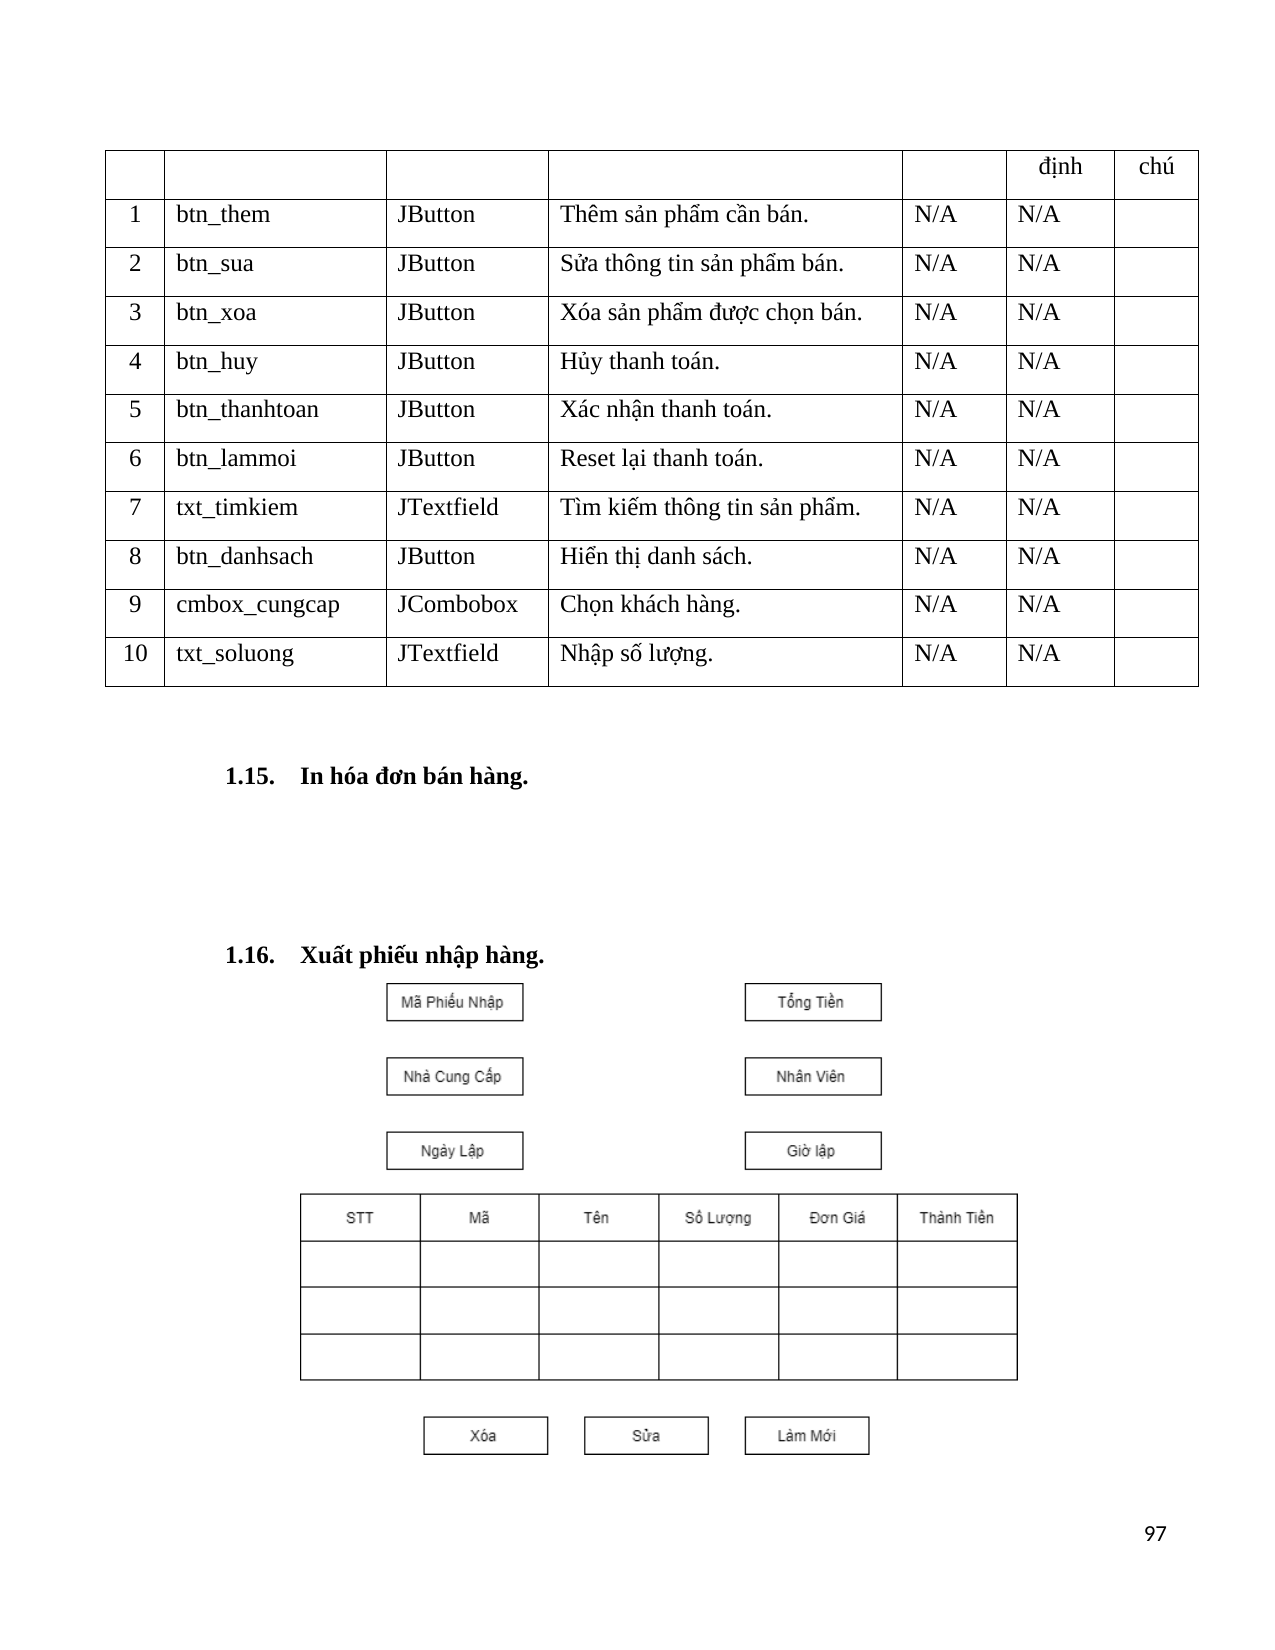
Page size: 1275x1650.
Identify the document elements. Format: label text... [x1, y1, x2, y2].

table_cell N/A [903, 492, 1006, 540]
table_cell cmbox_cungcap [165, 590, 386, 637]
table_cell N/A [903, 297, 1006, 345]
table_cell N/A [903, 638, 1006, 686]
table_cell Thêm sản phẩm cần bán. [549, 200, 902, 247]
table_cell btn_sua [165, 248, 386, 296]
list In hóa đơn bán hàng. [225, 761, 1167, 790]
table_cell JButton [387, 200, 548, 247]
table_header STT [106, 151, 164, 198]
table_cell JTextfield [387, 638, 548, 686]
table_cell N/A [903, 200, 1006, 247]
table_cell [1115, 200, 1198, 247]
table_header Miền giá trị [903, 151, 1006, 198]
table_header Giá trị mặt định [1007, 151, 1114, 198]
table_cell Hiển thị danh sách. [549, 541, 902, 588]
table_cell N/A [1007, 248, 1114, 296]
picture [300, 983, 1018, 1455]
table_cell btn_xoa [165, 297, 386, 345]
table_cell N/A [1007, 638, 1114, 686]
table_cell N/A [1007, 346, 1114, 393]
table_cell 3 [106, 297, 164, 345]
table_cell Chọn khách hàng. [549, 590, 902, 637]
table_cell JButton [387, 346, 548, 393]
table_cell [1115, 492, 1198, 540]
table_cell 4 [106, 346, 164, 393]
table_cell Xóa sản phẩm được chọn bán. [549, 297, 902, 345]
table_header Kiểu [387, 151, 548, 198]
table_cell btn_danhsach [165, 541, 386, 588]
table_cell N/A [903, 541, 1006, 588]
table_cell JButton [387, 395, 548, 442]
table_cell btn_them [165, 200, 386, 247]
table_cell [1115, 638, 1198, 686]
table_header Ý nghĩa [549, 151, 902, 198]
table_cell [1115, 346, 1198, 393]
table_cell [1115, 395, 1198, 442]
table_cell [1115, 248, 1198, 296]
table_cell btn_thanhtoan [165, 395, 386, 442]
table_cell N/A [1007, 541, 1114, 588]
table_cell N/A [903, 443, 1006, 491]
table_cell 9 [106, 590, 164, 637]
table_cell 8 [106, 541, 164, 588]
table_cell N/A [903, 248, 1006, 296]
table_cell N/A [1007, 443, 1114, 491]
table_cell N/A [1007, 590, 1114, 637]
table_cell [1115, 541, 1198, 588]
table_cell JButton [387, 443, 548, 491]
table_cell 2 [106, 248, 164, 296]
table_cell Nhập số lượng. [549, 638, 902, 686]
list Xuất phiếu nhập hàng. [225, 941, 1167, 969]
table_cell JTextfield [387, 492, 548, 540]
table_header Ghi chú [1115, 151, 1198, 198]
table_cell Xác nhận thanh toán. [549, 395, 902, 442]
table_cell btn_huy [165, 346, 386, 393]
table_cell N/A [1007, 297, 1114, 345]
table_cell Reset lại thanh toán. [549, 443, 902, 491]
table_cell N/A [903, 590, 1006, 637]
table_cell 7 [106, 492, 164, 540]
table_cell 6 [106, 443, 164, 491]
table_cell N/A [903, 346, 1006, 393]
table_cell JButton [387, 541, 548, 588]
table_cell [1115, 443, 1198, 491]
table_cell Sửa thông tin sản phẩm bán. [549, 248, 902, 296]
table_cell N/A [1007, 200, 1114, 247]
table_cell 5 [106, 395, 164, 442]
table_cell 1 [106, 200, 164, 247]
table_cell txt_soluong [165, 638, 386, 686]
table_cell 10 [106, 638, 164, 686]
table_cell JButton [387, 297, 548, 345]
table_cell N/A [1007, 492, 1114, 540]
table_cell JCombobox [387, 590, 548, 637]
table_cell Hủy thanh toán. [549, 346, 902, 393]
table_cell JButton [387, 248, 548, 296]
table_cell [1115, 297, 1198, 345]
table_cell btn_lammoi [165, 443, 386, 491]
table_cell txt_timkiem [165, 492, 386, 540]
table_cell N/A [903, 395, 1006, 442]
table_header Tên [165, 151, 386, 198]
table_cell [1115, 590, 1198, 637]
table_cell Tìm kiếm thông tin sản phẩm. [549, 492, 902, 540]
table_cell N/A [1007, 395, 1114, 442]
